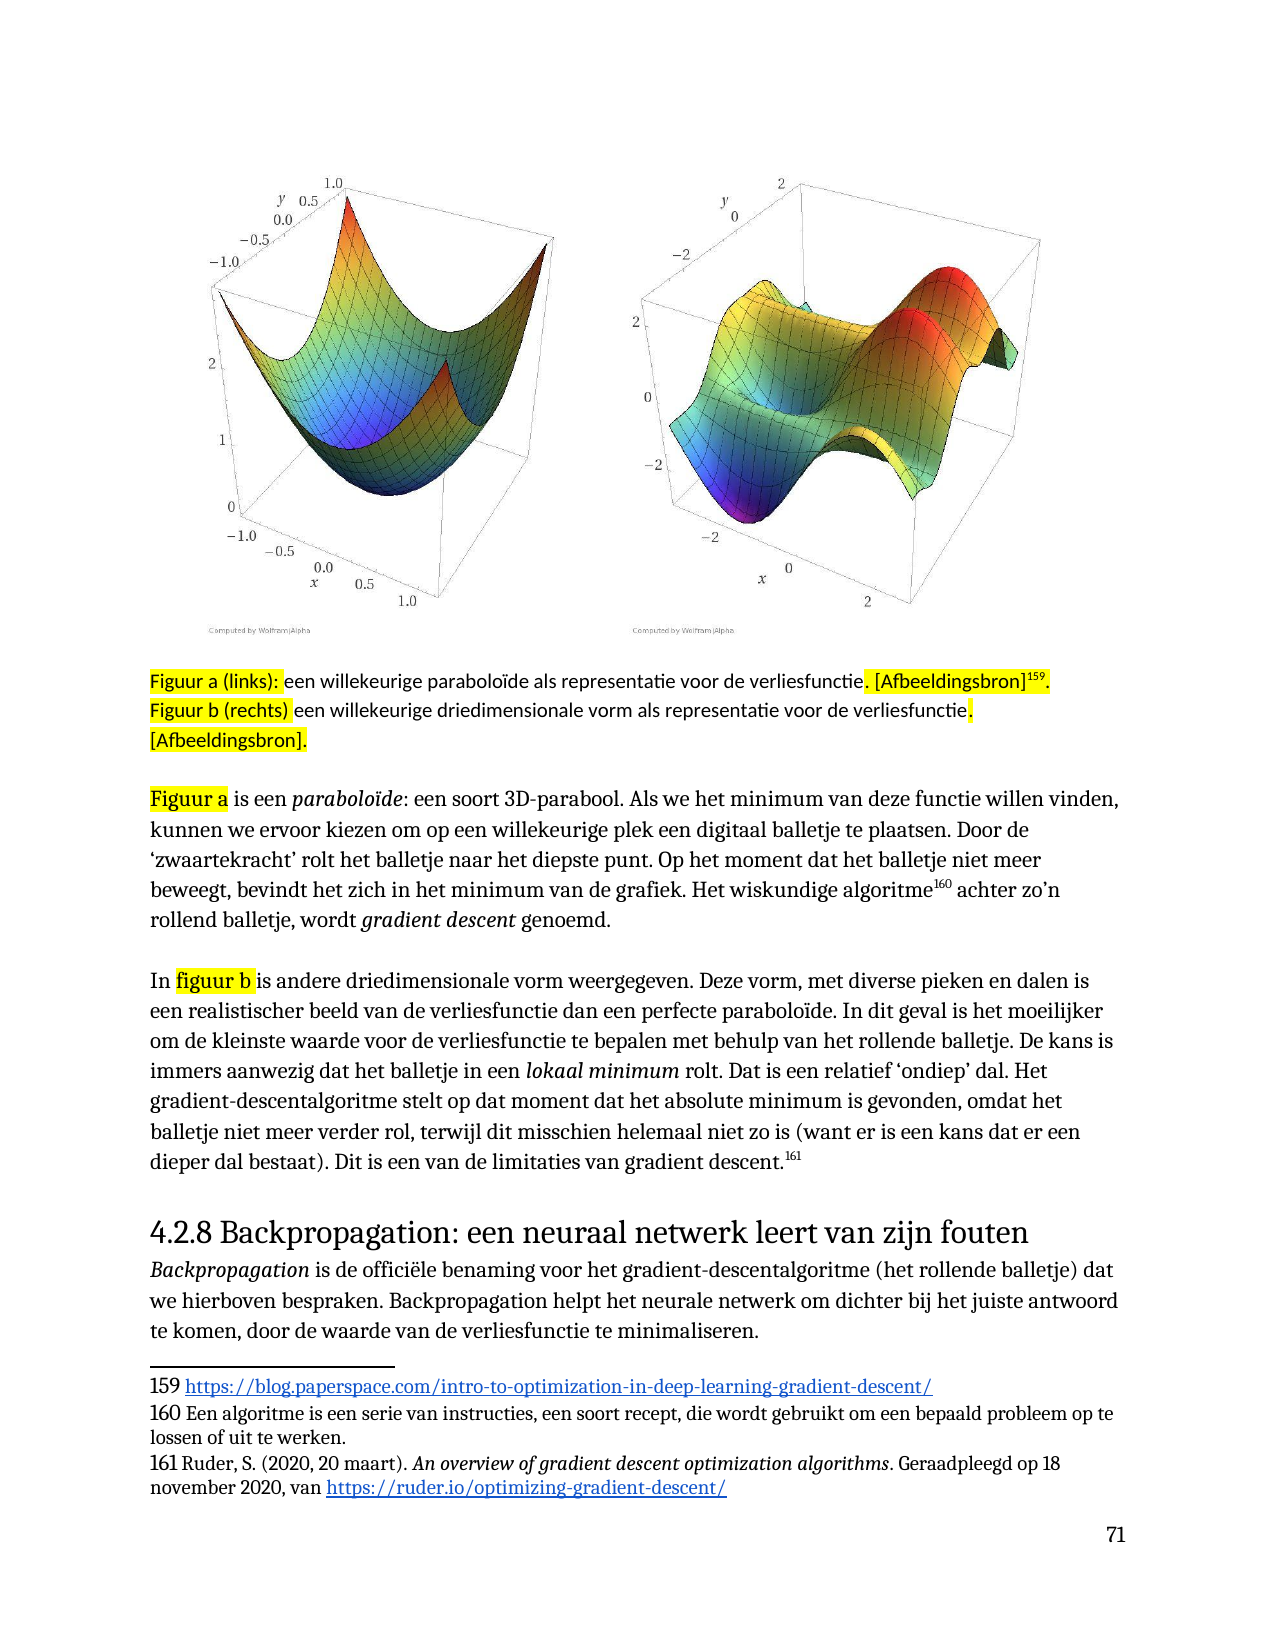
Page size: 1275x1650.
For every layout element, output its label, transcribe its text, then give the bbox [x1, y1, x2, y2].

picture [150, 150, 1091, 665]
subtitle 4.2.8 Backpropagation: een neuraal netwerk leert van zijn fouten [150, 1213, 1125, 1252]
text Figuur b (rechts) een willekeurige driedimensionale vorm als representatie voor de verliesfunctie. [Afbeeldingsbron]. [150, 698, 1125, 752]
text In figuur b is andere driedimensionale vorm weergegeven. Deze vorm, met diverse pieken en dalen is een realistischer beeld van de verliesfunctie dan een perfecte paraboloïde. In dit geval is het moeilijker om de kleinste waarde voor de verliesfunctie te bepalen met behulp van het rollende balletje. De kans is immers aanwezig dat het balletje in een lokaal minimum rolt. Dat is een relatief ‘ondiep’ dal. Het gradient-descentalgoritme stelt op dat moment dat het absolute minimum is gevonden, omdat het balletje niet meer verder rol, terwijl dit misschien helemaal niet zo is (want er is een kans dat er een dieper dal bestaat). Dit is een van de limitaties van gradient descent. [150, 967, 1125, 1175]
text Backpropagation is de officiële benaming voor het gradient-descentalgoritme (het rollende balletje) dat we hierboven bespraken. Backpropagation helpt het neurale netwerk om dichter bij het juiste antwoord te komen, door de waarde van de verliesfunctie te minimaliseren. [150, 1257, 1125, 1344]
text Figuur a is een paraboloïde: een soort 3D-parabool. Als we het minimum van deze functie willen vinden, kunnen we ervoor kiezen om op een willekeurige plek een digitaal balletje te plaatsen. Door de ‘zwaartekracht’ rolt het balletje naar het diepste punt. Op het moment dat het balletje niet meer beweegt, bevindt het zich in het minimum van de grafiek. Het wiskundige algoritme achter zo’n rollend balletje, wordt gradient descent genoemd. [150, 786, 1125, 933]
text Figuur a (links): een willekeurige paraboloïde als representatie voor de verliesfunctie. [Afbeeldingsbron]. [150, 668, 1125, 694]
